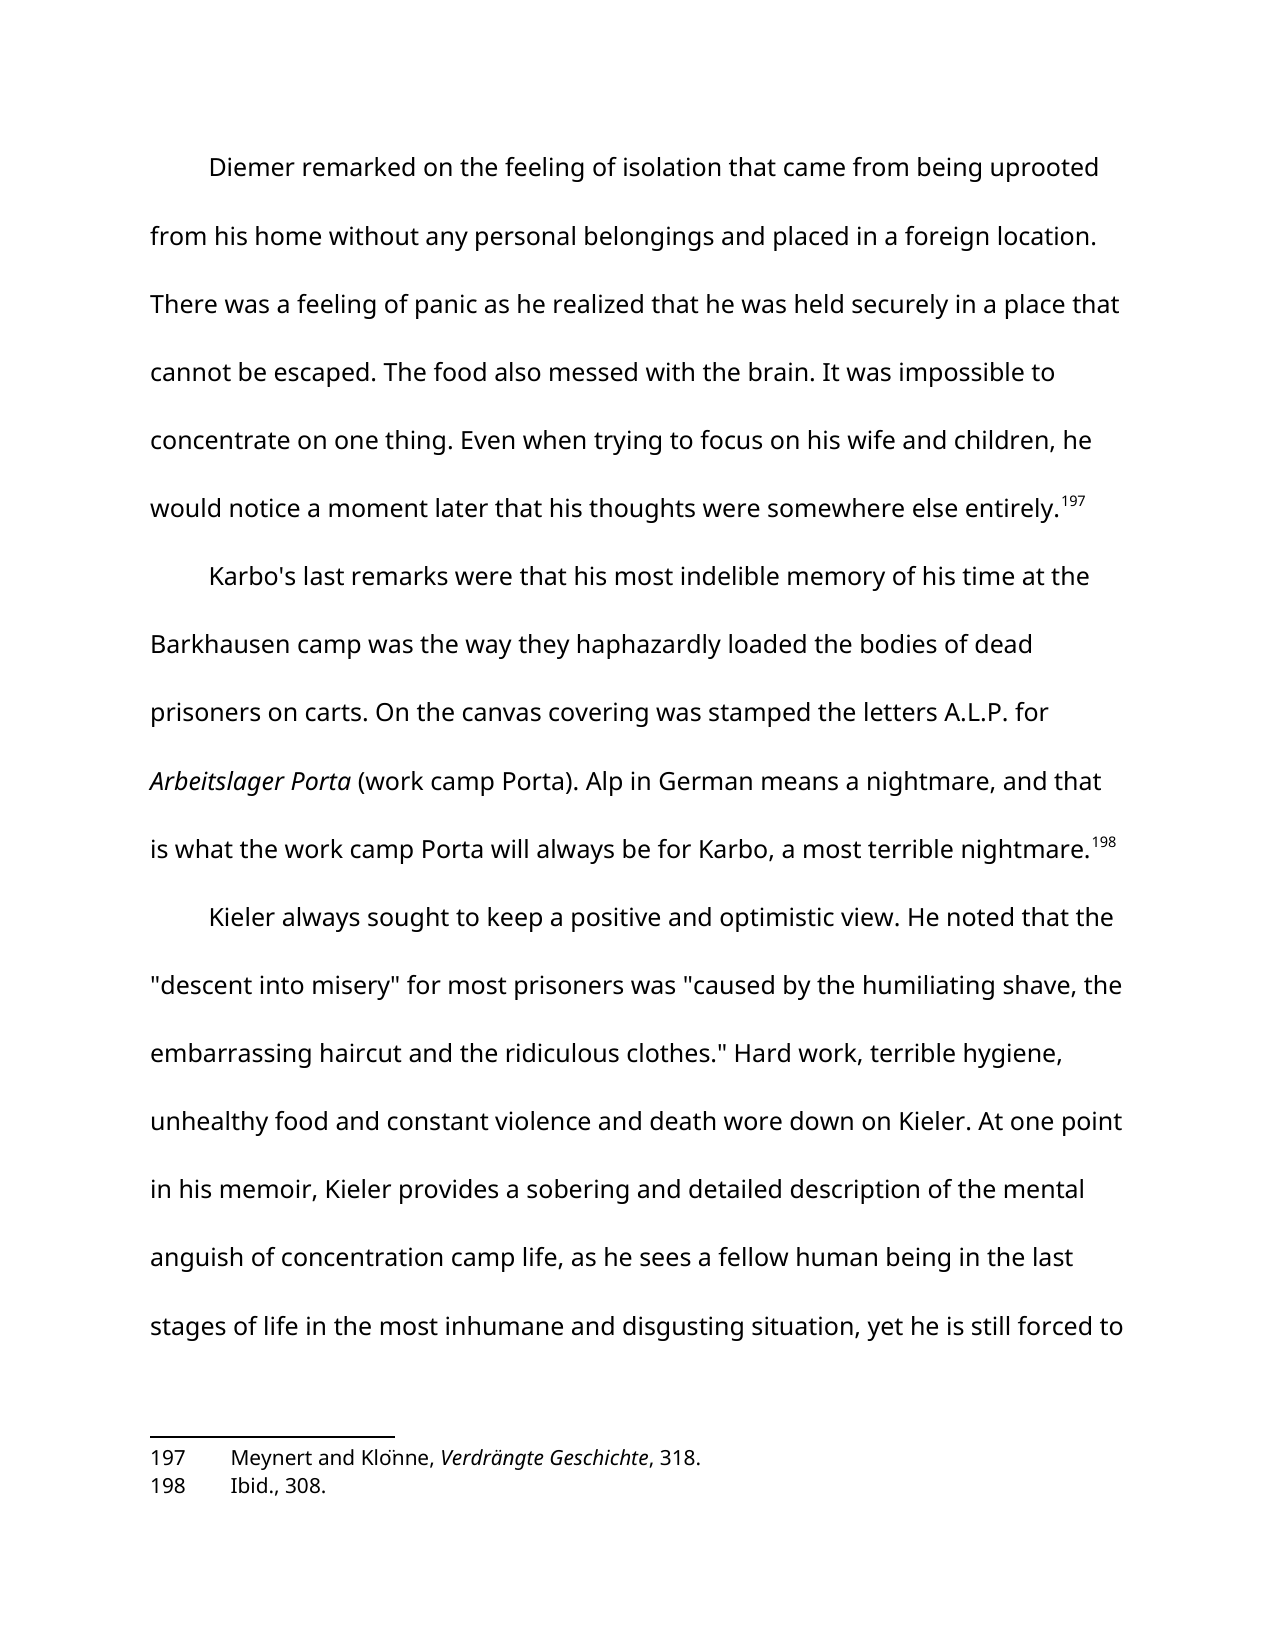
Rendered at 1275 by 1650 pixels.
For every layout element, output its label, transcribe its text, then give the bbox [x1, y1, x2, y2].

text Diemer remarked on the feeling of isolation that came from being uprooted from his home without any personal belongings and placed in a foreign location. There was a feeling of panic as he realized that he was held securely in a place that cannot be escaped. The food also messed with the brain. It was impossible to concentrate on one thing. Even when trying to focus on his wife and children, he would notice a moment later that his thoughts were somewhere else entirely. [150, 150, 1125, 525]
text Karbo's last remarks were that his most indelible memory of his time at the Barkhausen camp was the way they haphazardly loaded the bodies of dead prisoners on carts. On the canvas covering was stamped the letters A.L.P. for Arbeitslager Porta (work camp Porta). Alp in German means a nightmare, and that is what the work camp Porta will always be for Karbo, a most terrible nightmare. [150, 559, 1125, 865]
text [150, 899, 1125, 1342]
